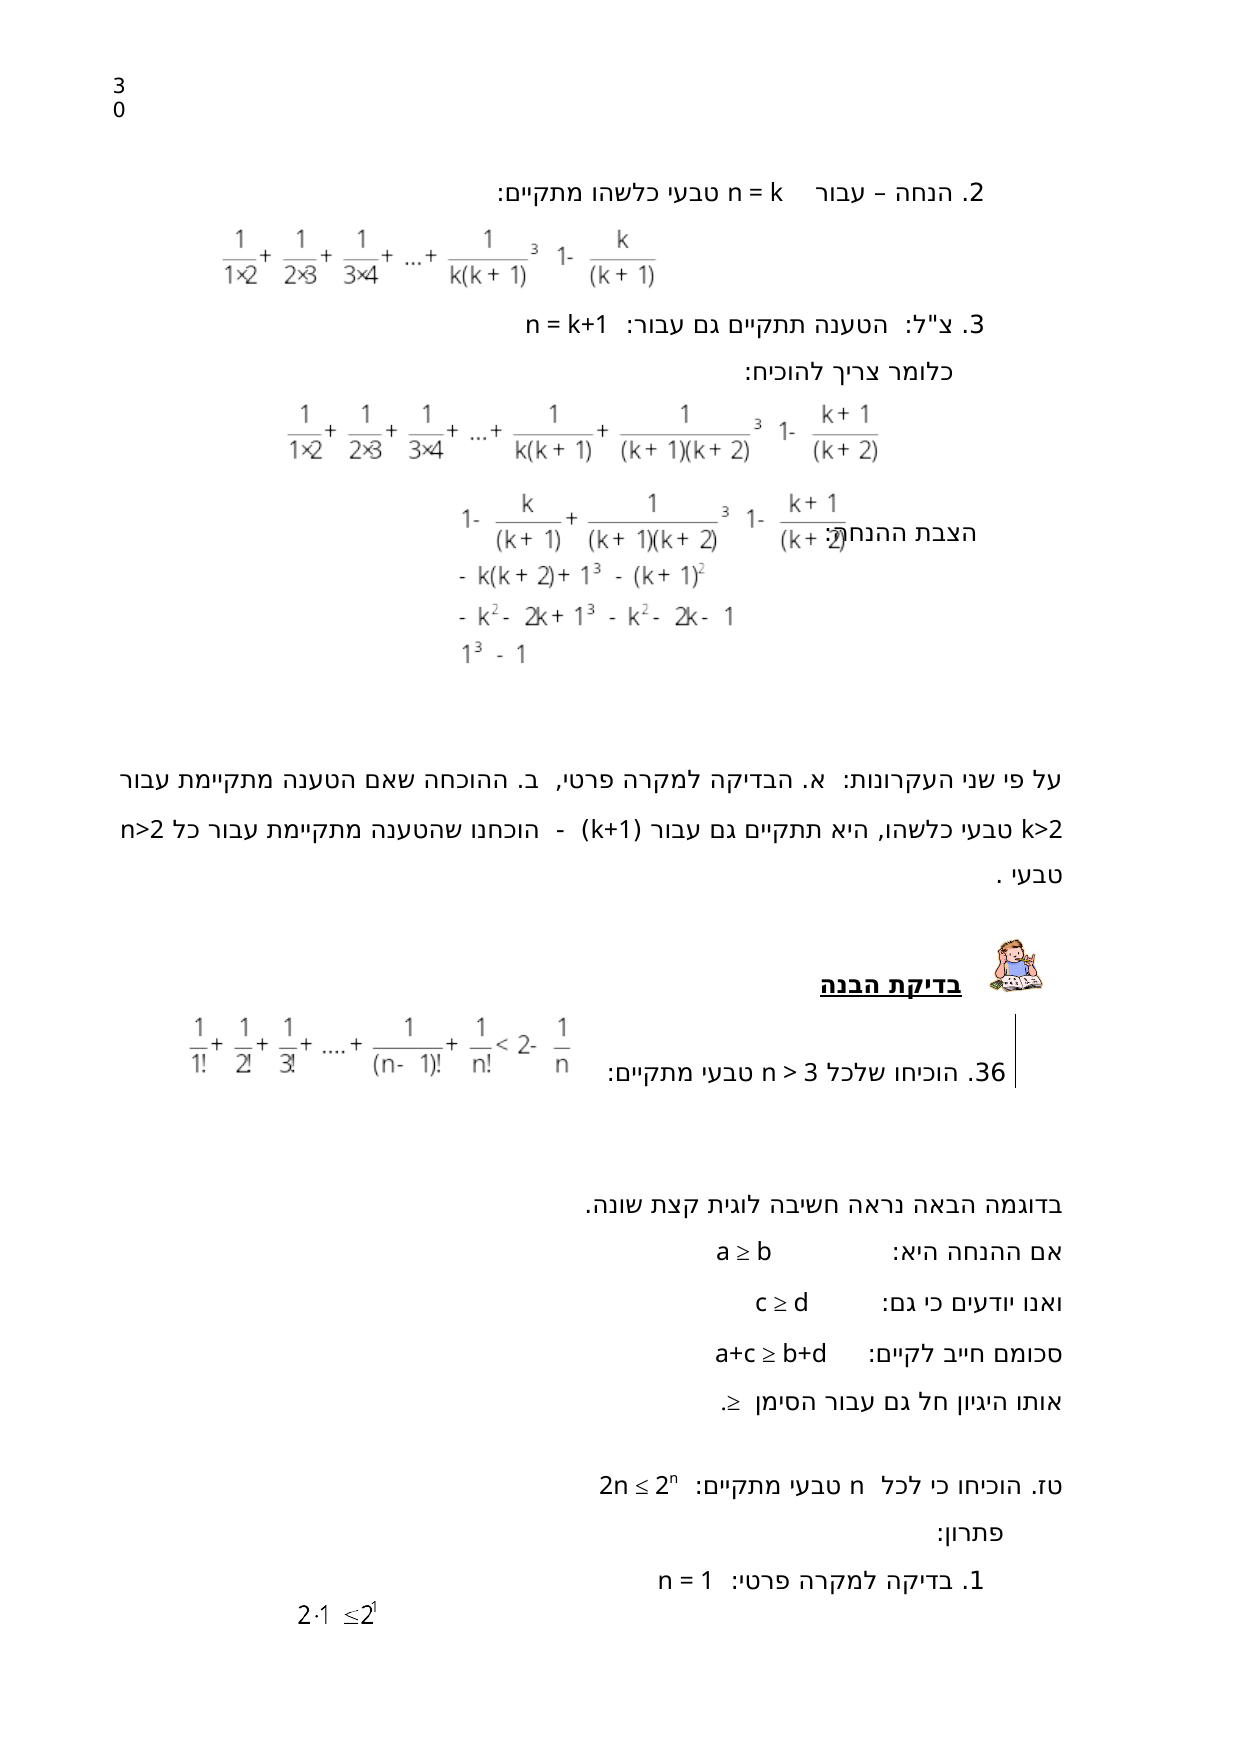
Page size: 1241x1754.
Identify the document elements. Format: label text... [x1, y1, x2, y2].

text 3. צ"ל: הטענה תתקיים גם עבור: n = k+1 [106, 306, 985, 340]
text כלומר צריך להוכיח: [106, 357, 985, 386]
text בדיקת הבנה [106, 938, 1063, 999]
text סכומם חייב לקיים: a+c ≥ b+d [106, 1336, 1063, 1370]
text פתרון: [106, 1518, 1063, 1548]
text הצבת ההנחה: [106, 518, 985, 547]
text על פי שני העקרונות: א. הבדיקה למקרה פרטי, ב. ההוכחה שאם הטענה מתקיימת עבור k>2 טבעי כלשהו, היא תתקיים גם עבור (k+1) - הוכחנו שהטענה מתקיימת עבור כל n>2 טבעי . [106, 766, 1063, 889]
text 36. הוכיחו שלכל n > 3 טבעי מתקיים: [106, 1014, 1015, 1088]
text 1. בדיקה למקרה פרטי: n = 1 [106, 1562, 985, 1596]
text טז. הוכיחו כי לכל n טבעי מתקיים: 2n ≤ 2n [106, 1467, 1063, 1502]
text 2. הנחה – עבור n = k טבעי כלשהו מתקיים: [106, 175, 985, 209]
text אם ההנחה היא: a ≥ b [106, 1234, 1063, 1268]
text בדוגמה הבאה נראה חשיבה לוגית קצת שונה. [106, 1190, 1063, 1219]
text ואנו יודעים כי גם: c ≥ d [106, 1285, 1063, 1319]
text אותו היגיון חל גם עבור הסימן ≤. [106, 1387, 1063, 1416]
